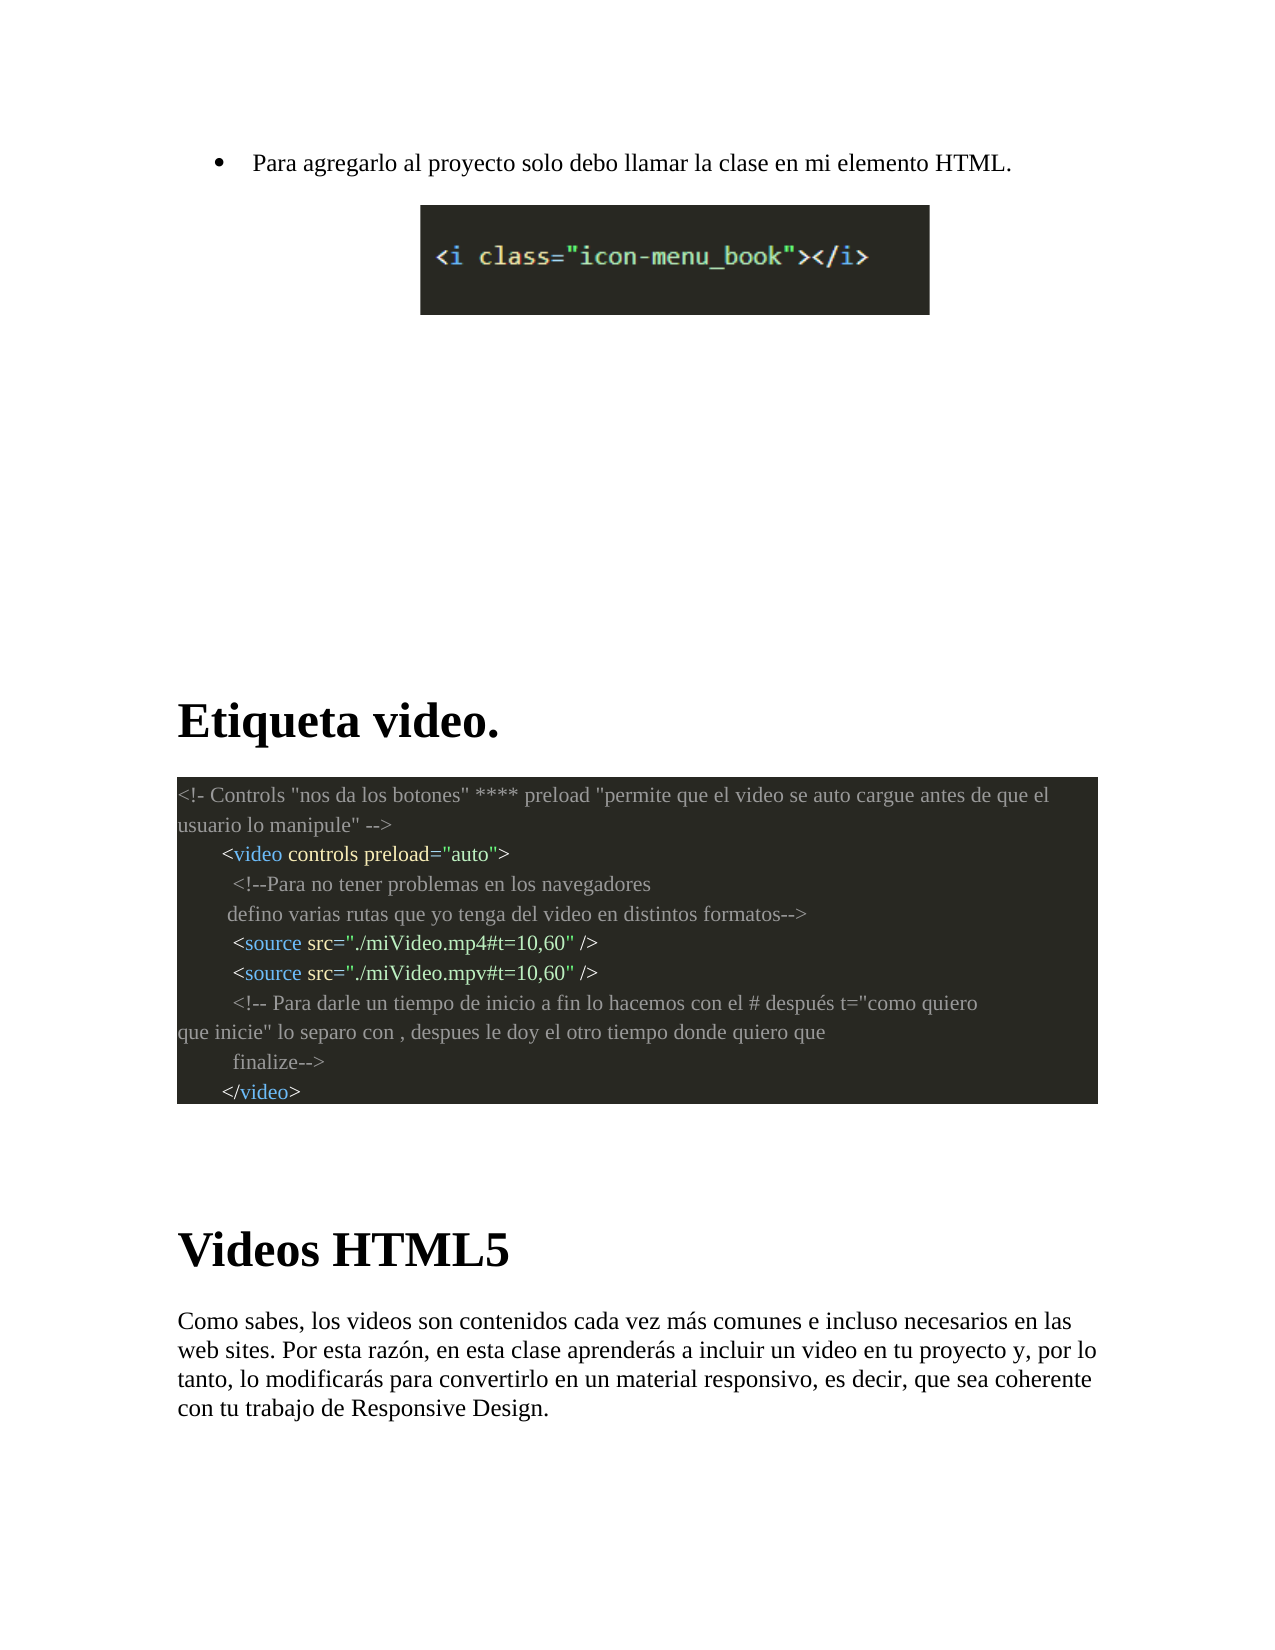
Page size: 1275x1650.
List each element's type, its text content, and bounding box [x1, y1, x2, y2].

text defino varias rutas que yo tenga del video en distintos formatos--> [177, 896, 1098, 926]
text <!--Para no tener problemas en los navegadores [177, 866, 1098, 896]
subtitle Videos HTML5 [177, 1220, 1098, 1277]
picture [420, 205, 930, 315]
text <source src="./miVideo.mp4#t=10,60" /> [177, 926, 1098, 956]
text <!-- Para darle un tiempo de inicio a fin lo hacemos con el # después t="como quiero que inicie" lo separo con , despues le doy el otro tiempo donde quiero que [177, 985, 1098, 1044]
text </video> [177, 1074, 1098, 1104]
text <!- Controls "nos da los botones" **** preload "permite que el video se auto cargue antes de que el usuario lo manipule" --> [177, 777, 1098, 837]
text Como sabes, los videos son contenidos cada vez más comunes e incluso necesarios en las web sites. Por esta razón, en esta clase aprenderás a incluir un video en tu proyecto y, por lo tanto, lo modificarás para convertirlo en un material responsivo, es decir, que sea coherente con tu trabajo de Responsive Design. [177, 1306, 1098, 1421]
list Para agregarlo al proyecto solo debo llamar la clase en mi elemento HTML. [215, 148, 1098, 176]
text <source src="./miVideo.mpv#t=10,60" /> [177, 956, 1098, 985]
text <video controls preload="auto"> [177, 837, 1098, 866]
subtitle Etiqueta video. [177, 691, 1098, 748]
text finalize--> [177, 1044, 1098, 1074]
